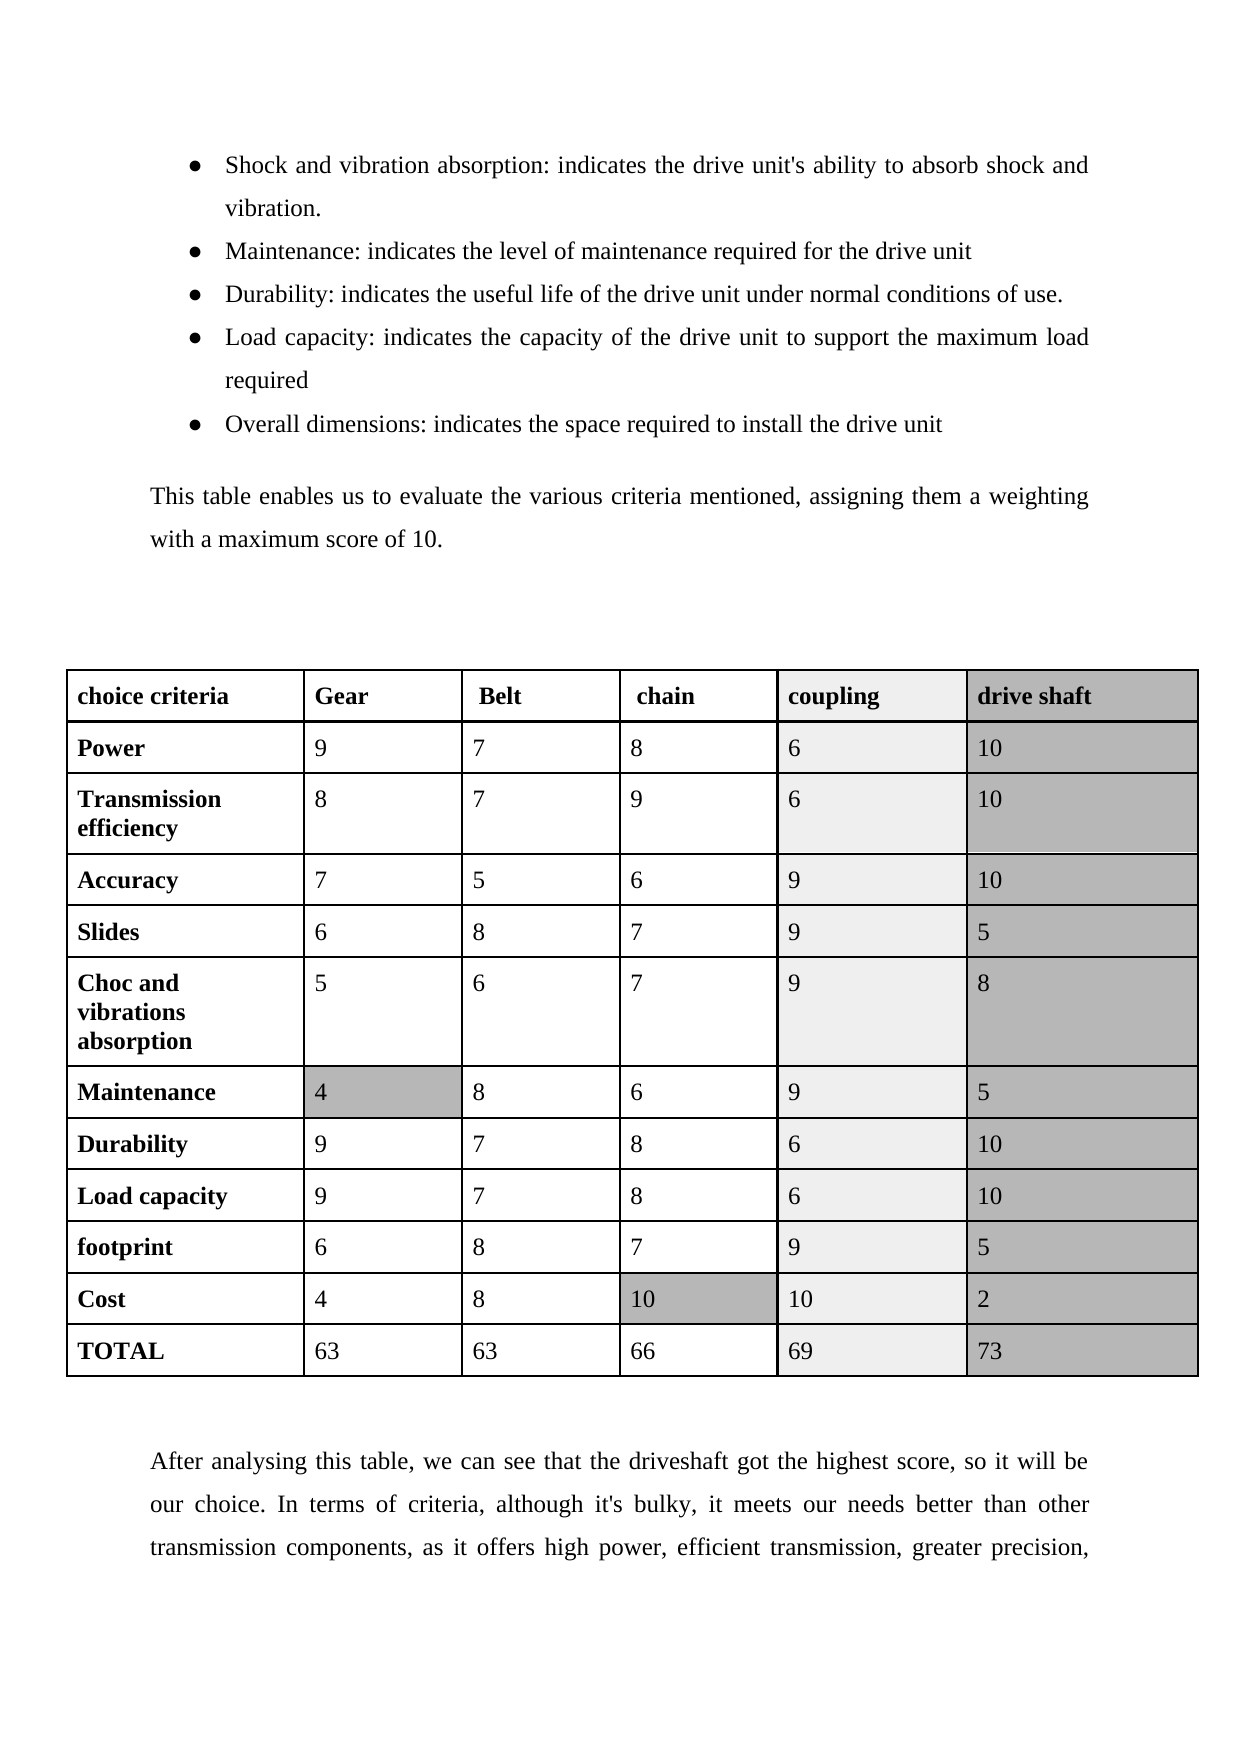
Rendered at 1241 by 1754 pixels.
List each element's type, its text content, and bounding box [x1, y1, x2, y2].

table_cell 5 [968, 1067, 1197, 1117]
table_cell 8 [463, 1274, 619, 1323]
table_cell Maintenance [68, 1067, 303, 1117]
table_cell 10 [779, 1274, 966, 1323]
table_cell 7 [463, 774, 619, 852]
table_cell 6 [779, 1170, 966, 1220]
table_cell Slides [68, 906, 303, 956]
table_cell 10 [968, 1119, 1197, 1168]
table_cell 6 [463, 958, 619, 1065]
table_cell 9 [305, 1119, 461, 1168]
table_cell 8 [621, 723, 776, 772]
table_header choice criteria [68, 671, 303, 720]
table_cell 7 [621, 906, 776, 956]
table_cell 9 [779, 1222, 966, 1272]
list Shock and vibration absorption: indicates the drive unit's ability to absorb shock and vibration. [187, 150, 1090, 222]
table_cell Choc and vibrations absorption [68, 958, 303, 1065]
table_cell 63 [463, 1325, 619, 1375]
table_cell 6 [779, 723, 966, 772]
table_cell 9 [779, 958, 966, 1065]
table_header coupling [779, 671, 966, 720]
table_cell 8 [463, 906, 619, 956]
table_cell 10 [621, 1274, 776, 1323]
table_cell 5 [968, 906, 1197, 956]
table_cell Accuracy [68, 855, 303, 904]
table_cell 4 [305, 1274, 461, 1323]
table_cell 10 [968, 855, 1197, 904]
table_cell 2 [968, 1274, 1197, 1323]
table_cell 7 [463, 1170, 619, 1220]
table_header Belt [463, 671, 619, 720]
table_cell 63 [305, 1325, 461, 1375]
list Load capacity: indicates the capacity of the drive unit to support the maximum load required [187, 322, 1090, 394]
table_header drive shaft [968, 671, 1197, 720]
table_cell 9 [779, 906, 966, 956]
table_cell 73 [968, 1325, 1197, 1375]
table_cell 7 [305, 855, 461, 904]
table_cell 10 [968, 723, 1197, 772]
table_cell 9 [621, 774, 776, 852]
table_cell 7 [463, 1119, 619, 1168]
table_cell Transmission efficiency [68, 774, 303, 852]
table_cell 6 [779, 774, 966, 852]
table_cell 9 [305, 1170, 461, 1220]
table_cell 7 [621, 958, 776, 1065]
table_cell 8 [621, 1170, 776, 1220]
table_cell 6 [621, 1067, 776, 1117]
table_header Gear [305, 671, 461, 720]
table_cell 6 [305, 1222, 461, 1272]
table_cell 7 [463, 723, 619, 772]
table_cell 69 [779, 1325, 966, 1375]
table_cell 10 [968, 1170, 1197, 1220]
table_cell 9 [779, 1067, 966, 1117]
table_cell 8 [463, 1222, 619, 1272]
table_cell footprint [68, 1222, 303, 1272]
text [150, 1446, 1090, 1561]
list Overall dimensions: indicates the space required to install the drive unit [187, 409, 1090, 437]
table_cell 9 [779, 855, 966, 904]
table_cell 6 [779, 1119, 966, 1168]
table_cell Load capacity [68, 1170, 303, 1220]
table_cell TOTAL [68, 1325, 303, 1375]
table_cell 5 [305, 958, 461, 1065]
table_cell 8 [305, 774, 461, 852]
table_cell 6 [621, 855, 776, 904]
table_cell 6 [305, 906, 461, 956]
table_cell Cost [68, 1274, 303, 1323]
table_cell 8 [621, 1119, 776, 1168]
table_header chain [621, 671, 776, 720]
table_cell 4 [305, 1067, 461, 1117]
table_cell 8 [463, 1067, 619, 1117]
table_cell 66 [621, 1325, 776, 1375]
table_cell 7 [621, 1222, 776, 1272]
table_cell 9 [305, 723, 461, 772]
table_cell 8 [968, 958, 1197, 1065]
list Durability: indicates the useful life of the drive unit under normal conditions of use. [187, 279, 1090, 308]
table_cell 5 [968, 1222, 1197, 1272]
list Maintenance: indicates the level of maintenance required for the drive unit [187, 236, 1090, 265]
table_cell 5 [463, 855, 619, 904]
text This table enables us to evaluate the various criteria mentioned, assigning them a weighting with a maximum score of 10. [150, 481, 1090, 553]
table_cell Durability [68, 1119, 303, 1168]
table_cell 10 [968, 774, 1197, 852]
table_cell Power [68, 723, 303, 772]
